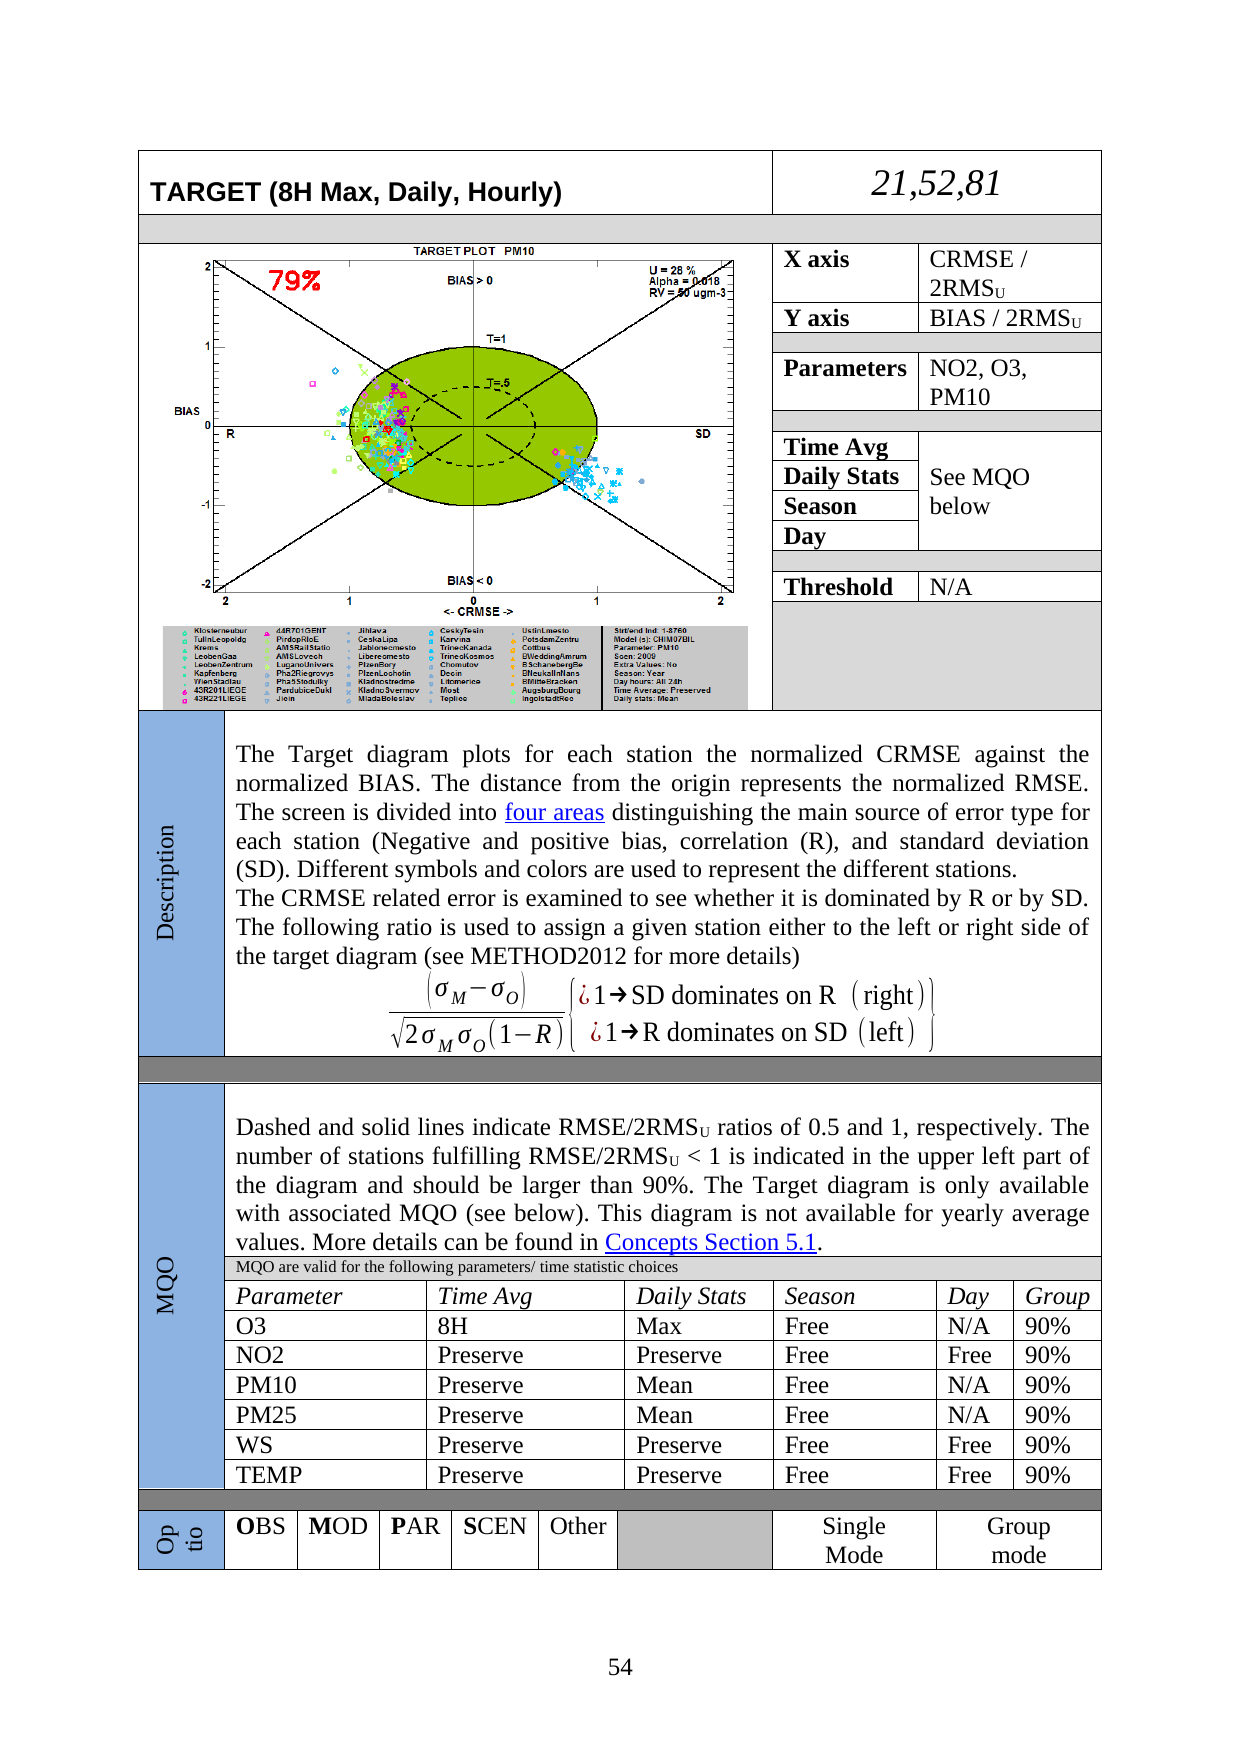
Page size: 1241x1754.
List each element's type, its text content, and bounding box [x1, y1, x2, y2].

table_cell OBS [225, 1511, 297, 1569]
table_cell See MQO below [919, 432, 1101, 550]
table_cell Group [1014, 1281, 1101, 1310]
table_cell Day [937, 1281, 1013, 1310]
table_cell Preserve [427, 1400, 624, 1429]
table_cell Free [937, 1341, 1013, 1369]
table_cell 90% [1014, 1400, 1101, 1429]
table_header TARGET (8H Max, Daily, Hourly) [139, 151, 772, 213]
table_cell PM10 [225, 1370, 426, 1399]
table_cell Preserve [625, 1460, 773, 1488]
table_cell 90% [1014, 1430, 1101, 1459]
table_cell Time Avg [773, 432, 918, 460]
table_cell Season [773, 491, 918, 520]
table_cell Day [773, 521, 918, 550]
table_cell Free [774, 1341, 936, 1369]
table_cell Description [139, 711, 224, 1056]
table_cell O3 [225, 1311, 426, 1339]
table_cell PAR [380, 1511, 451, 1569]
table_cell Threshold [773, 572, 918, 601]
table_cell Time Avg [427, 1281, 624, 1310]
table_cell Mean [625, 1370, 773, 1399]
table_cell [748, 244, 772, 710]
table_cell Preserve [427, 1430, 624, 1459]
table_cell N/A [937, 1311, 1013, 1339]
table_cell The Target diagram plots for each station the normalized CRMSE against the normalized BIAS. The distance from the origin represents the normalized RMSE. The screen is divided into four areas distinguishing the main source of error type for each station (Negative and positive bias, correlation (R), and standard deviation (SD). Different symbols and colors are used to represent the different stations. The CRMSE related error is examined to see whether it is dominated by R or by SD. The following ratio is used to assign a given station either to the left or right side of the target diagram (see METHOD2012 for more details) [225, 711, 1101, 1056]
table_cell [618, 1511, 772, 1569]
table_cell Free [774, 1311, 936, 1339]
table_cell Mean [625, 1400, 773, 1429]
table_cell [139, 1490, 1101, 1510]
table_cell NO2, O3, PM10 [919, 353, 1101, 410]
picture [162, 244, 748, 710]
table_cell 8H [427, 1311, 624, 1339]
table_cell NO2 [225, 1341, 426, 1369]
table_cell Dashed and solid lines indicate RMSE/2RMSU ratios of 0.5 and 1, respectively. The number of stations fulfilling RMSE/2RMSU < 1 is indicated in the upper left part of the diagram and should be larger than 90%. The Target diagram is only available with associated MQO (see below). This diagram is not available for yearly average values. More details can be found in Concepts Section 5.1. [225, 1084, 1101, 1256]
table_cell Season [774, 1281, 936, 1310]
table_cell 90% [1014, 1341, 1101, 1369]
table_cell Daily Stats [773, 461, 918, 490]
table_cell 90% [1014, 1311, 1101, 1339]
table_cell SCEN [452, 1511, 538, 1569]
table_cell [773, 411, 1101, 431]
table_cell Max [625, 1311, 773, 1339]
table_cell Free [937, 1430, 1013, 1459]
table_cell [139, 1057, 1101, 1082]
table_cell [139, 215, 1101, 243]
table_cell 90% [1014, 1370, 1101, 1399]
table_cell Options [139, 1511, 224, 1569]
table_cell [139, 244, 162, 710]
table_cell [773, 333, 1101, 352]
table_header 21,52,81 [773, 151, 1101, 213]
table_cell N/A [937, 1370, 1013, 1399]
table_cell Parameters [773, 353, 918, 410]
table_cell Free [774, 1430, 936, 1459]
table_cell Other [539, 1511, 617, 1569]
table_cell CRMSE / 2RMSU [919, 244, 1101, 302]
table_cell MQO are valid for the following parameters/ time statistic choices [225, 1257, 1101, 1280]
table_cell Preserve [625, 1341, 773, 1369]
table_cell Preserve [427, 1370, 624, 1399]
table_cell Preserve [427, 1341, 624, 1369]
table_cell [773, 602, 1101, 710]
table_cell Free [774, 1460, 936, 1488]
table_cell Free [774, 1370, 936, 1399]
table_cell Free [937, 1460, 1013, 1488]
table_cell PM25 [225, 1400, 426, 1429]
table_cell BIAS / 2RMSU [919, 303, 1101, 332]
table_cell N/A [919, 572, 1101, 601]
table_cell [773, 551, 1101, 571]
table_cell WS [225, 1430, 426, 1459]
table_cell N/A [937, 1400, 1013, 1429]
table_cell 90% [1014, 1460, 1101, 1488]
table_cell Single Mode [773, 1511, 936, 1569]
table_cell MQO [139, 1084, 224, 1488]
table_cell MOD [298, 1511, 379, 1569]
table_cell Preserve [625, 1430, 773, 1459]
table_cell X axis [773, 244, 918, 302]
table_cell Parameter [225, 1281, 426, 1310]
table_cell Group mode [937, 1511, 1101, 1569]
table_cell Y axis [773, 303, 918, 332]
table_cell Free [774, 1400, 936, 1429]
table_cell Daily Stats [625, 1281, 773, 1310]
table_cell TEMP [225, 1460, 426, 1488]
table_cell Preserve [427, 1460, 624, 1488]
